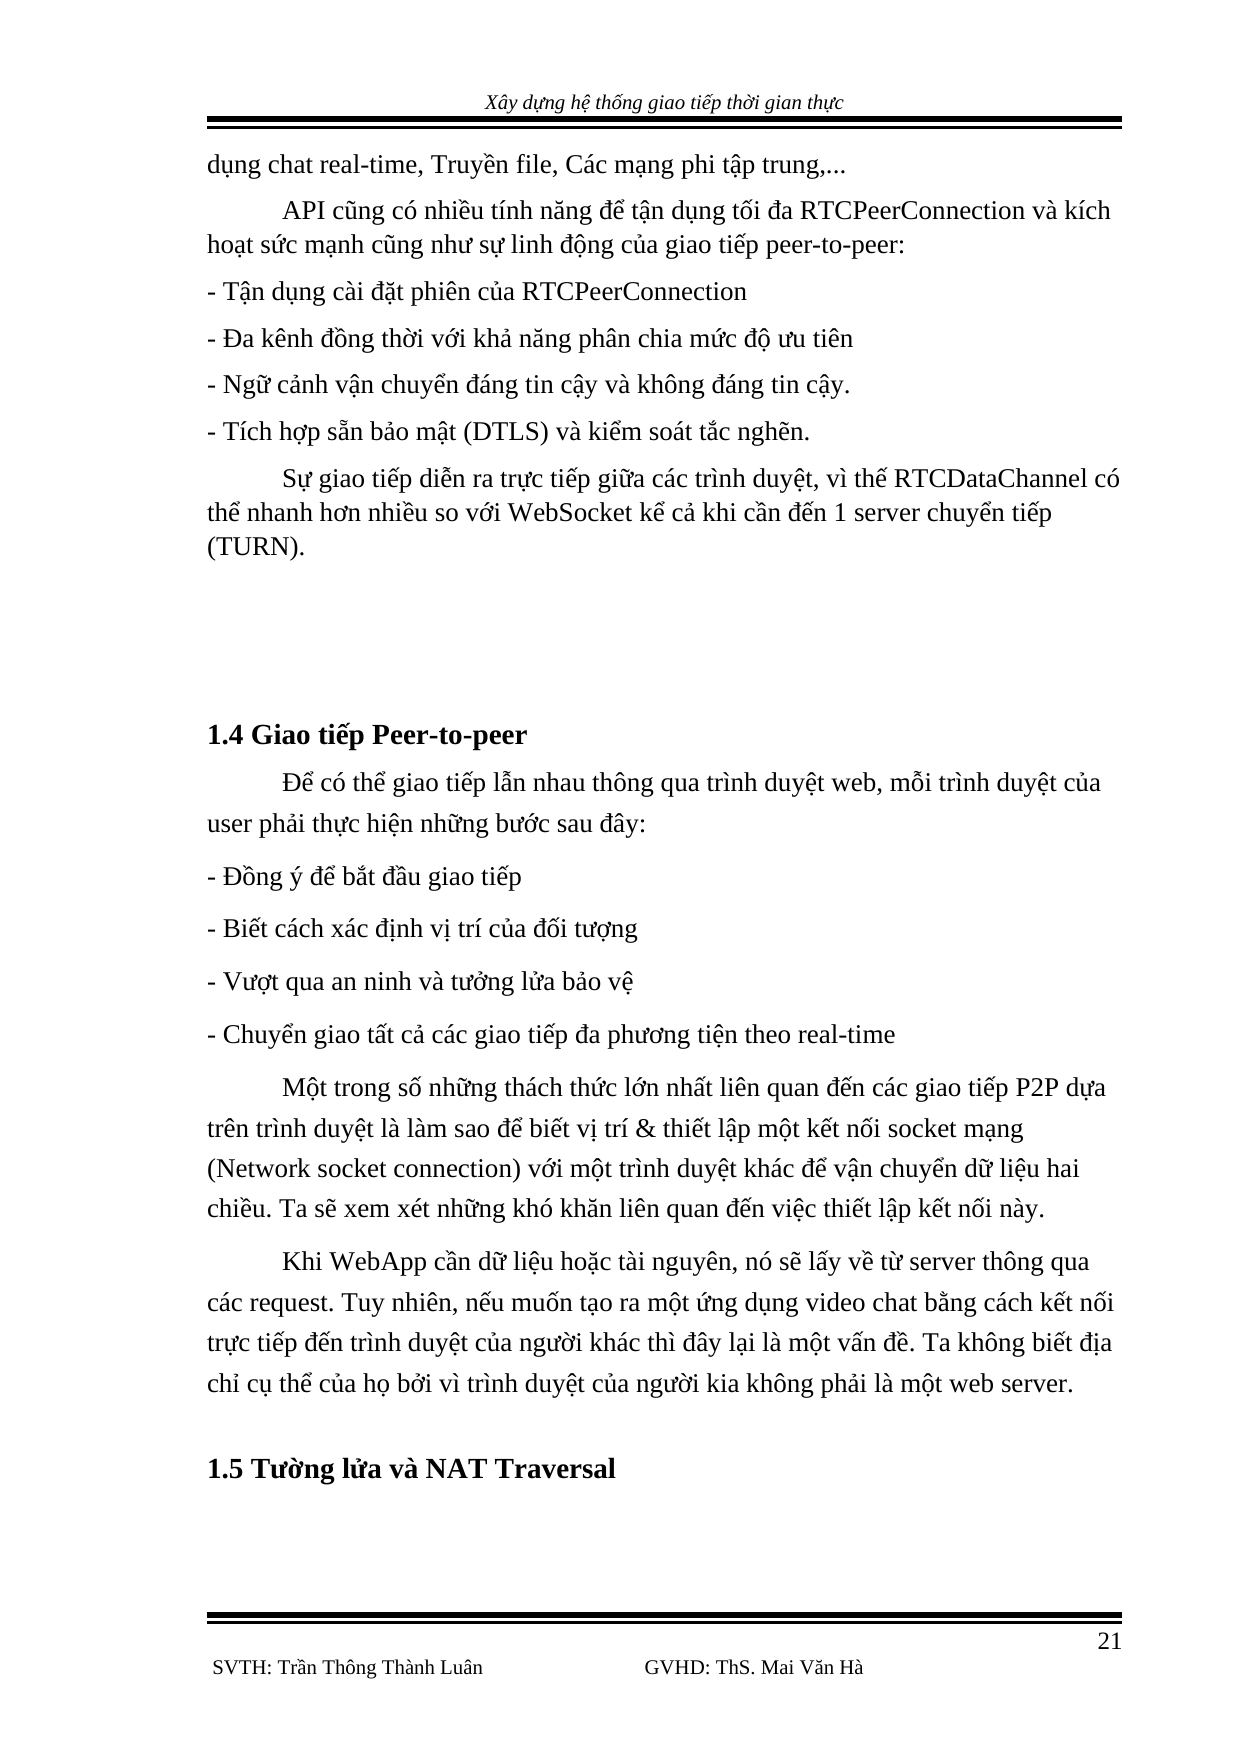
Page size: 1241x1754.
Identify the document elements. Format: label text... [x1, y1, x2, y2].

list Để có thể giao tiếp lẫn nhau thông qua trình duyệt web, mỗi trình duyệt của user phải thực hiện những bước sau đây: [207, 766, 1122, 838]
list - Chuyển giao tất cả các giao tiếp đa phương tiện theo real-time [207, 1018, 1122, 1049]
list API cũng có nhiều tính năng để tận dụng tối đa RTCPeerConnection và kích hoạt sức mạnh cũng như sự linh động của giao tiếp peer-to-peer: [207, 194, 1122, 260]
list - Tận dụng cài đặt phiên của RTCPeerConnection [207, 275, 1122, 306]
list - Vượt qua an ninh và tưởng lửa bảo vệ [207, 965, 1122, 997]
list - Biết cách xác định vị trí của đối tượng [207, 912, 1122, 944]
list - Tích hợp sẵn bảo mật (DTLS) và kiểm soát tắc nghẽn. [207, 415, 1122, 446]
list Sự giao tiếp diễn ra trực tiếp giữa các trình duyệt, vì thế RTCDataChannel có thể nhanh hơn nhiều so với WebSocket kể cả khi cần đến 1 server chuyển tiếp (TURN). [207, 462, 1122, 561]
list Khi WebApp cần dữ liệu hoặc tài nguyên, nó sẽ lấy về từ server thông qua các request. Tuy nhiên, nếu muốn tạo ra một ứng dụng video chat bằng cách kết nối trực tiếp đến trình duyệt của người khác thì đây lại là một vấn đề. Ta không biết địa chỉ cụ thể của họ bởi vì trình duyệt của người kia không phải là một web server. [207, 1245, 1122, 1398]
list - Đồng ý để bắt đầu giao tiếp [207, 859, 1122, 891]
list - Đa kênh đồng thời với khả năng phân chia mức độ ưu tiên [207, 322, 1122, 353]
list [207, 148, 1122, 179]
list Tường lửa và NAT Traversal [207, 1451, 1122, 1484]
list Một trong số những thách thức lớn nhất liên quan đến các giao tiếp P2P dựa trên trình duyệt là làm sao để biết vị trí & thiết lập một kết nối socket mạng (Network socket connection) với một trình duyệt khác để vận chuyển dữ liệu hai chiều. Ta sẽ xem xét những khó khăn liên quan đến việc thiết lập kết nối này. [207, 1071, 1122, 1224]
list - Ngữ cảnh vận chuyển đáng tin cậy và không đáng tin cậy. [207, 368, 1122, 400]
list Giao tiếp Peer-to-peer [207, 717, 1122, 750]
